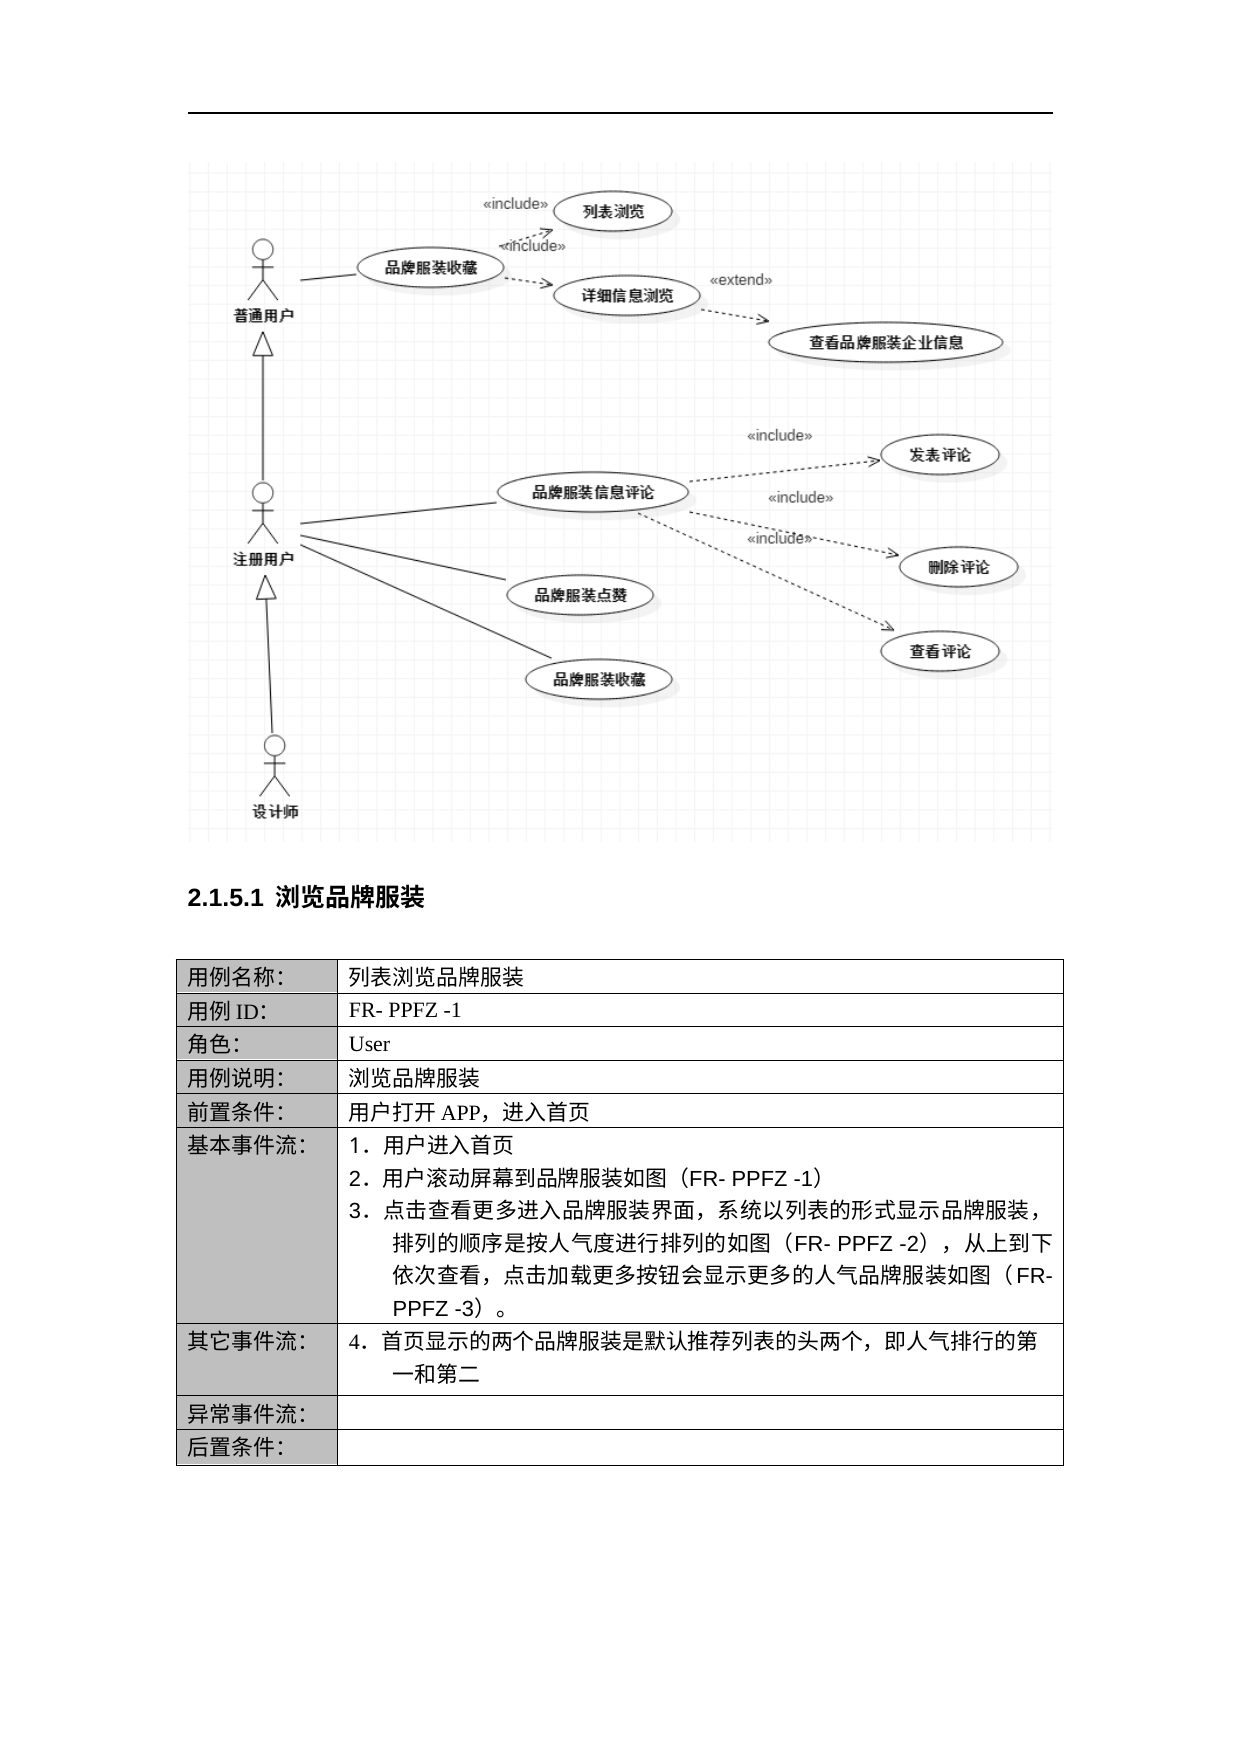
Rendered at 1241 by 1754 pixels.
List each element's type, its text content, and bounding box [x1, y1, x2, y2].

table_cell 用户打开APP，进入首页 [338, 1094, 1063, 1127]
picture [187, 162, 1053, 842]
table_cell 基本事件流： [177, 1128, 337, 1323]
table_cell 角色： [177, 1027, 337, 1059]
table_header 用例名称： [177, 960, 337, 992]
table_cell 4．首页显示的两个品牌服装是默认推荐列表的头两个，即人气排行的第一和第二 [338, 1324, 1063, 1395]
table_cell 用例说明： [177, 1061, 337, 1093]
table_cell [338, 1396, 1063, 1429]
table_cell 异常事件流： [177, 1396, 337, 1429]
table_cell FR- PPFZ -1 [338, 994, 1063, 1026]
table_cell 用例ID： [177, 994, 337, 1026]
table_cell 浏览品牌服装 [338, 1061, 1063, 1093]
table_cell 1．用户进入首页 2．用户滚动屏幕到品牌服装如图（FR- PPFZ -1） 3．点击查看更多进入品牌服装界面，系统以列表的形式显示品牌服装，排列的顺序是按人气度进行排列的如图（FR- PPFZ -2），从上到下依次查看，点击加载更多按钮会显示更多的人气品牌服装如图（FR- PPFZ -3）。 [338, 1128, 1063, 1323]
subtitle 浏览品牌服装 [187, 863, 1053, 928]
table_cell [338, 1430, 1063, 1464]
table_cell 前置条件： [177, 1094, 337, 1127]
table_cell 其它事件流： [177, 1324, 337, 1395]
table_cell User [338, 1027, 1063, 1059]
table_header 列表浏览品牌服装 [338, 960, 1063, 992]
table_cell 后置条件： [177, 1430, 337, 1464]
